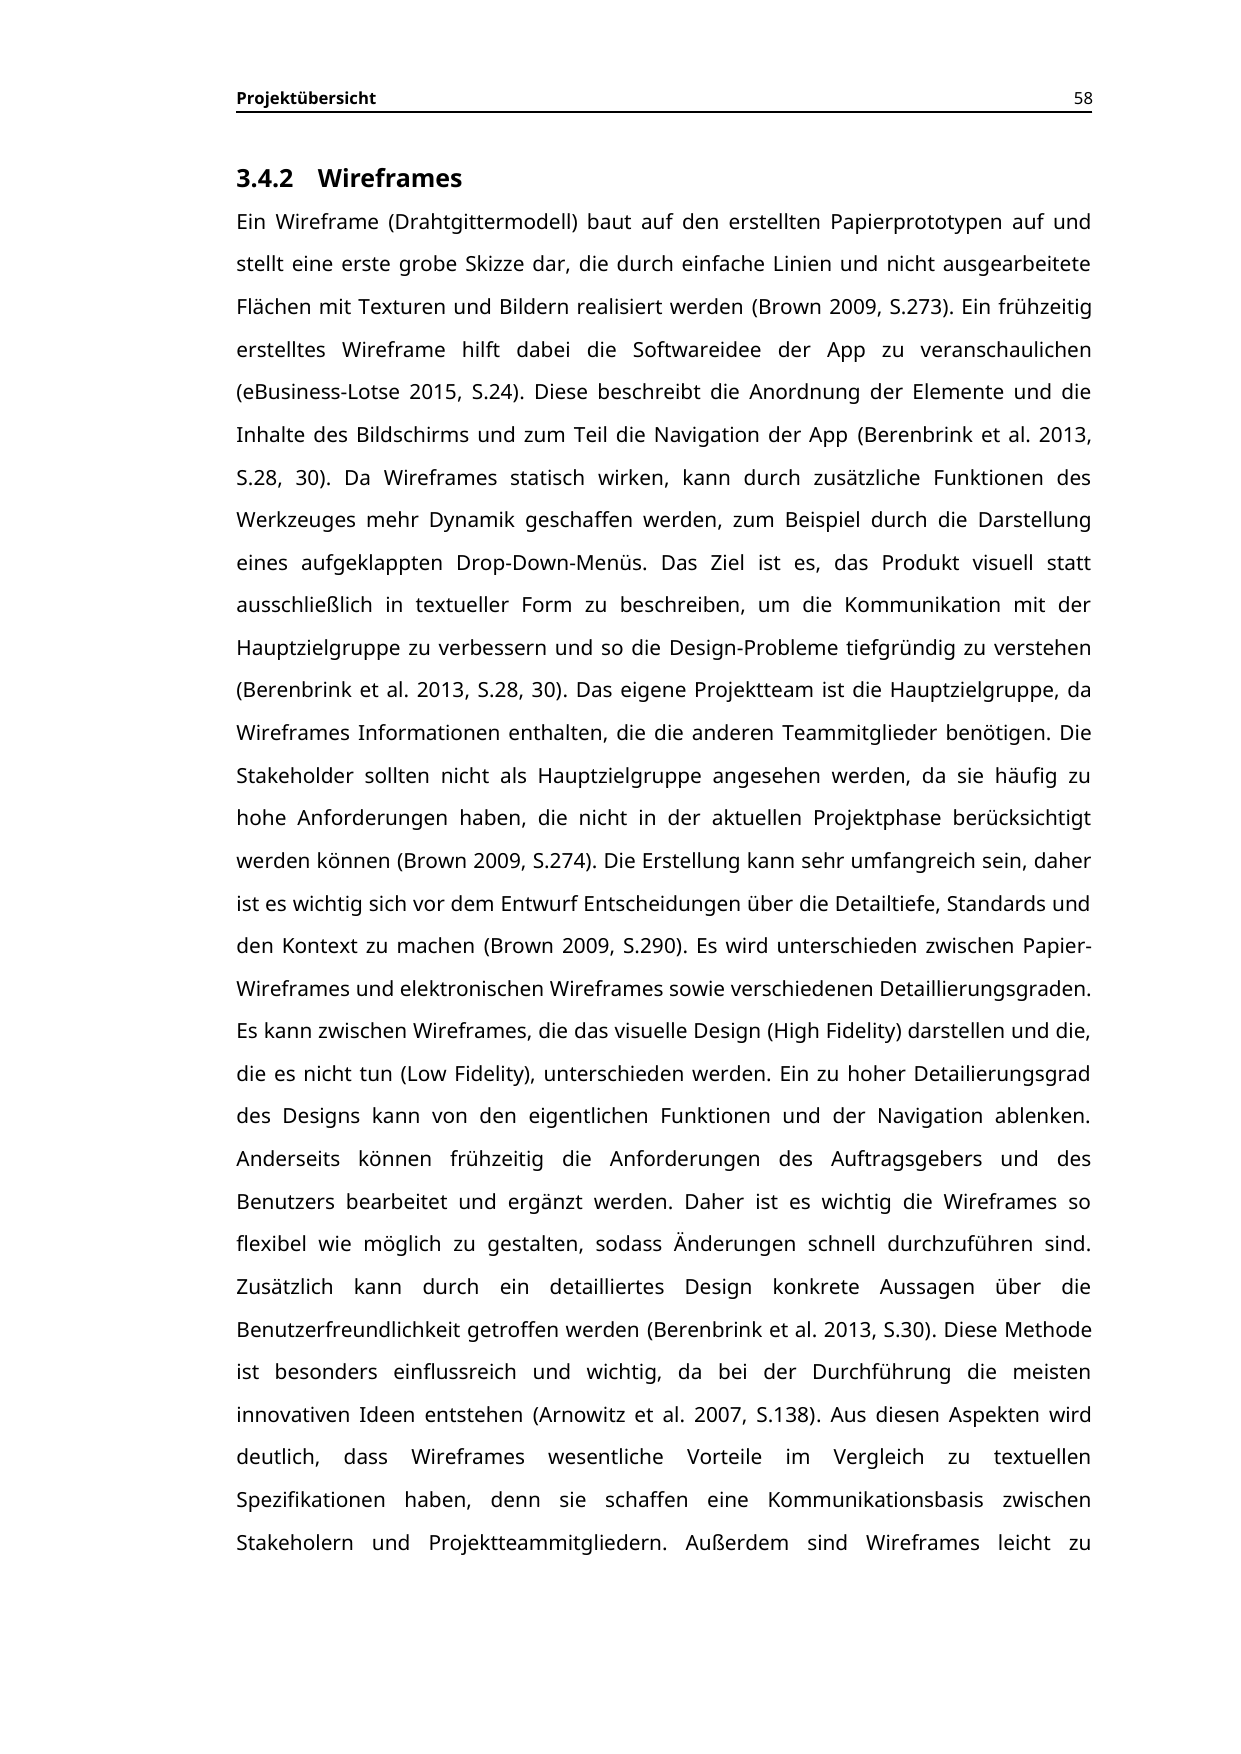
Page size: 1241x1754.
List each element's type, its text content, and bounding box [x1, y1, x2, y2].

subtitle Wireframes [236, 160, 1092, 194]
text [236, 207, 1092, 1556]
